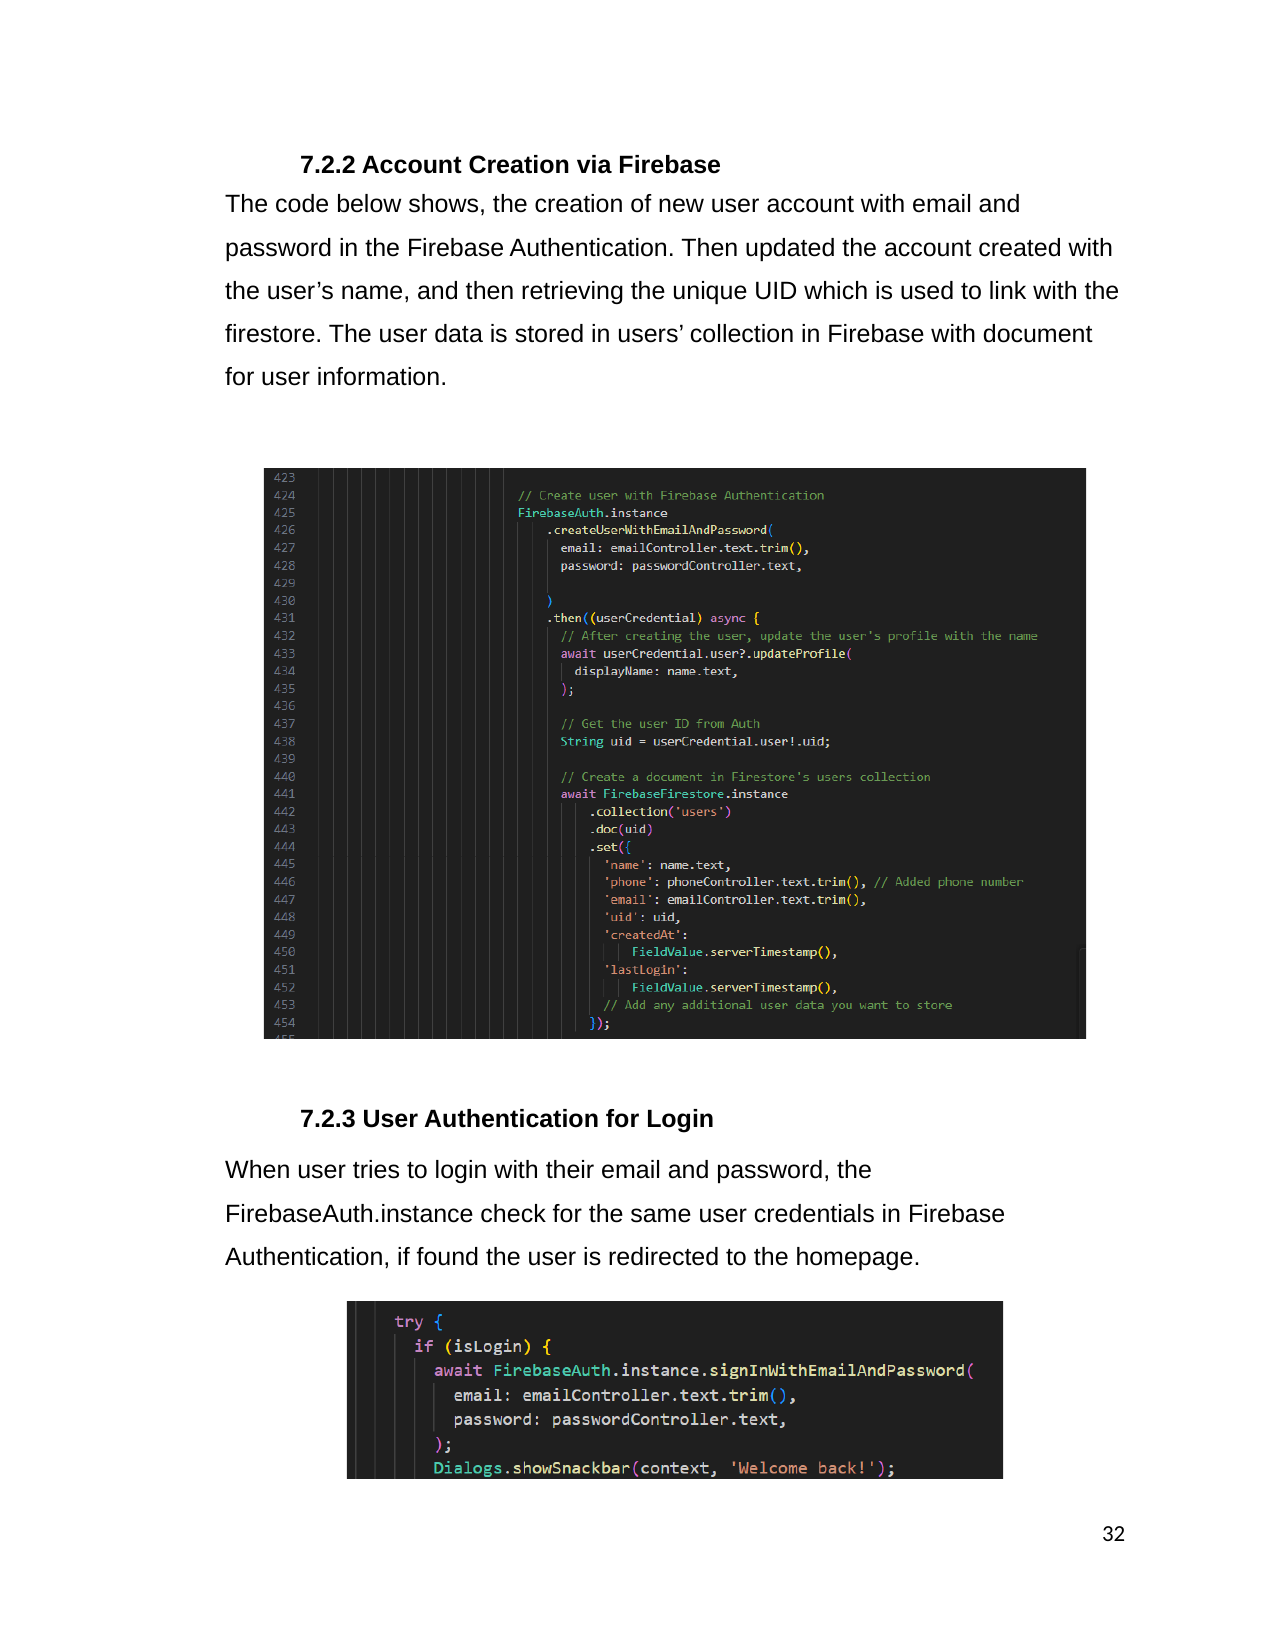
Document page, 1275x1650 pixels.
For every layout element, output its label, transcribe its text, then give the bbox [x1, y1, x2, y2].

subtitle 7.2.3 User Authentication for Login [225, 1104, 1125, 1133]
text The code below shows, the creation of new user account with email and password in the Firebase Authentication. Then updated the account created with the user’s name, and then retrieving the unique UID which is used to link with the firestore. The user data is stored in users’ collection in Firebase with document for user information. [225, 189, 1125, 391]
text When user tries to login with their email and password, the FirebaseAuth.instance check for the same user credentials in Firebase Authentication, if found the user is redirected to the homepage. [225, 1156, 1125, 1271]
picture [346, 1301, 1004, 1479]
picture [263, 468, 1087, 1039]
subtitle 7.2.2 Account Creation via Firebase [225, 150, 1125, 179]
